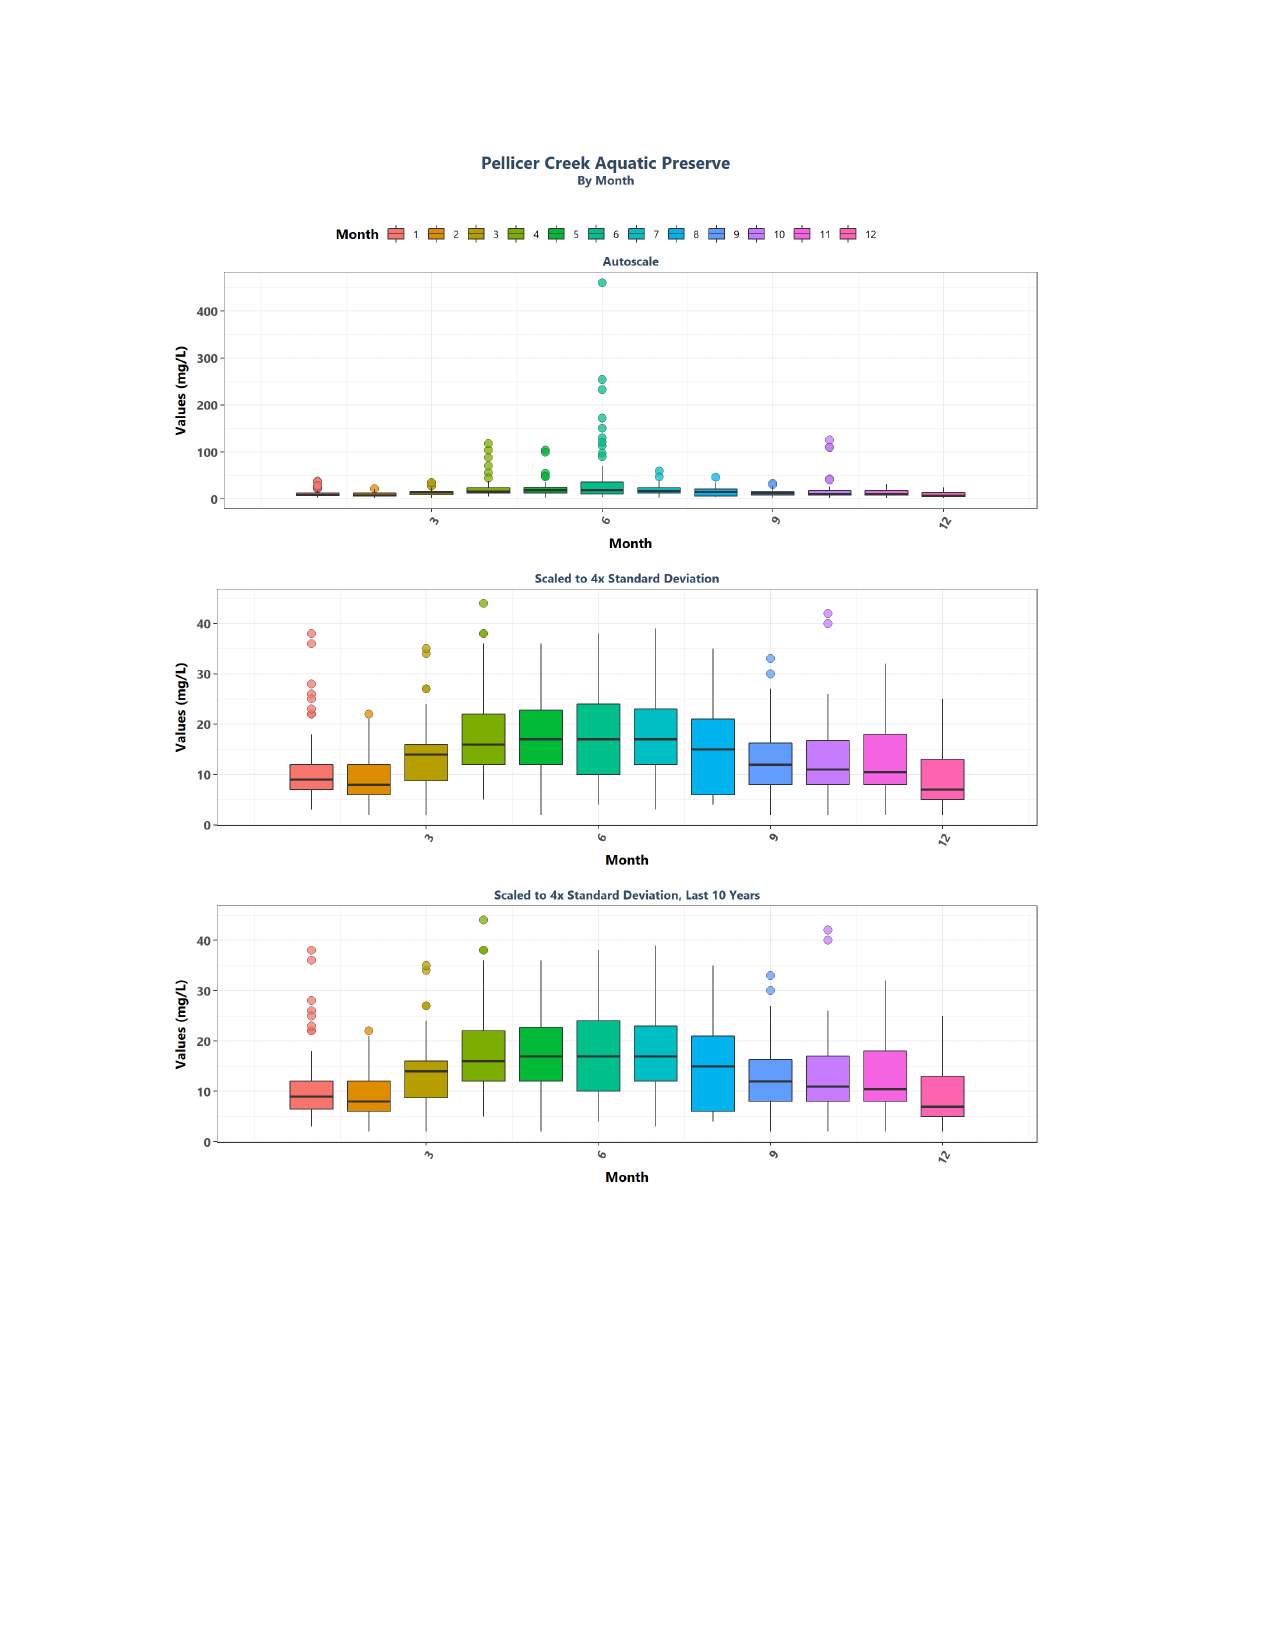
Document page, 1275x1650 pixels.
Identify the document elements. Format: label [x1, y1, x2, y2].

picture [168, 150, 1044, 1200]
